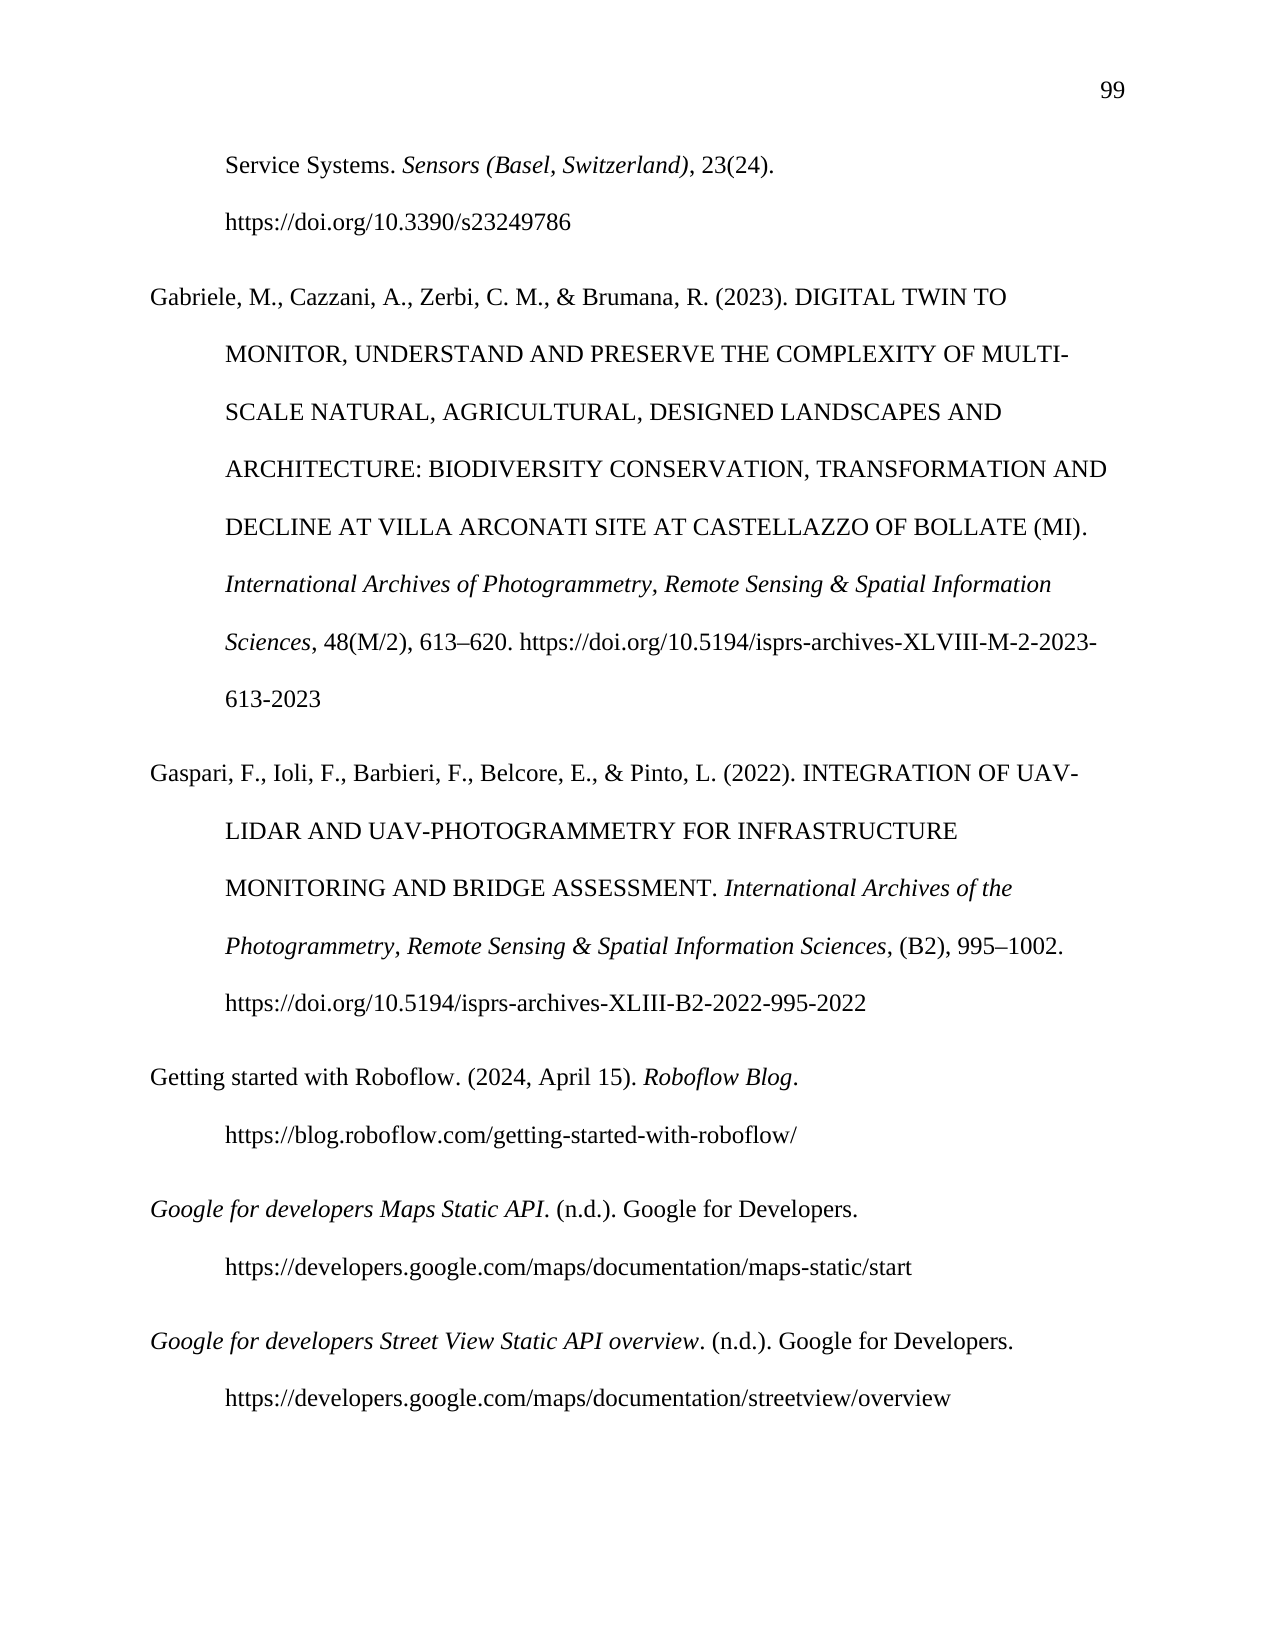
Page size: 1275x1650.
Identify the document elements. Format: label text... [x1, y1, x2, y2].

text Getting started with Roboflow. (2024, April 15). Roboflow Blog. https://blog.roboflow.com/getting-started-with-roboflow/ [150, 1062, 1125, 1149]
text Gabriele, M., Cazzani, A., Zerbi, C. M., & Brumana, R. (2023). DIGITAL TWIN TO MONITOR, UNDERSTAND AND PRESERVE THE COMPLEXITY OF MULTI-SCALE NATURAL, AGRICULTURAL, DESIGNED LANDSCAPES AND ARCHITECTURE: BIODIVERSITY CONSERVATION, TRANSFORMATION AND DECLINE AT VILLA ARCONATI SITE AT CASTELLAZZO OF BOLLATE (MI). International Archives of Photogrammetry, Remote Sensing & Spatial Information Sciences, 48(M/2), 613–620. https://doi.org/10.5194/isprs-archives-XLVIII-M-2-2023-613-2023 [150, 282, 1125, 713]
text Google for developers Street View Static API overview. (n.d.). Google for Developers. https://developers.google.com/maps/documentation/streetview/overview [150, 1326, 1125, 1412]
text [150, 150, 1125, 236]
text Gaspari, F., Ioli, F., Barbieri, F., Belcore, E., & Pinto, L. (2022). INTEGRATION OF UAV-LIDAR AND UAV-PHOTOGRAMMETRY FOR INFRASTRUCTURE MONITORING AND BRIDGE ASSESSMENT. International Archives of the Photogrammetry, Remote Sensing & Spatial Information Sciences, (B2), 995–1002. https://doi.org/10.5194/isprs-archives-XLIII-B2-2022-995-2022 [150, 758, 1125, 1017]
text Google for developers Maps Static API. (n.d.). Google for Developers. https://developers.google.com/maps/documentation/maps-static/start [150, 1194, 1125, 1280]
